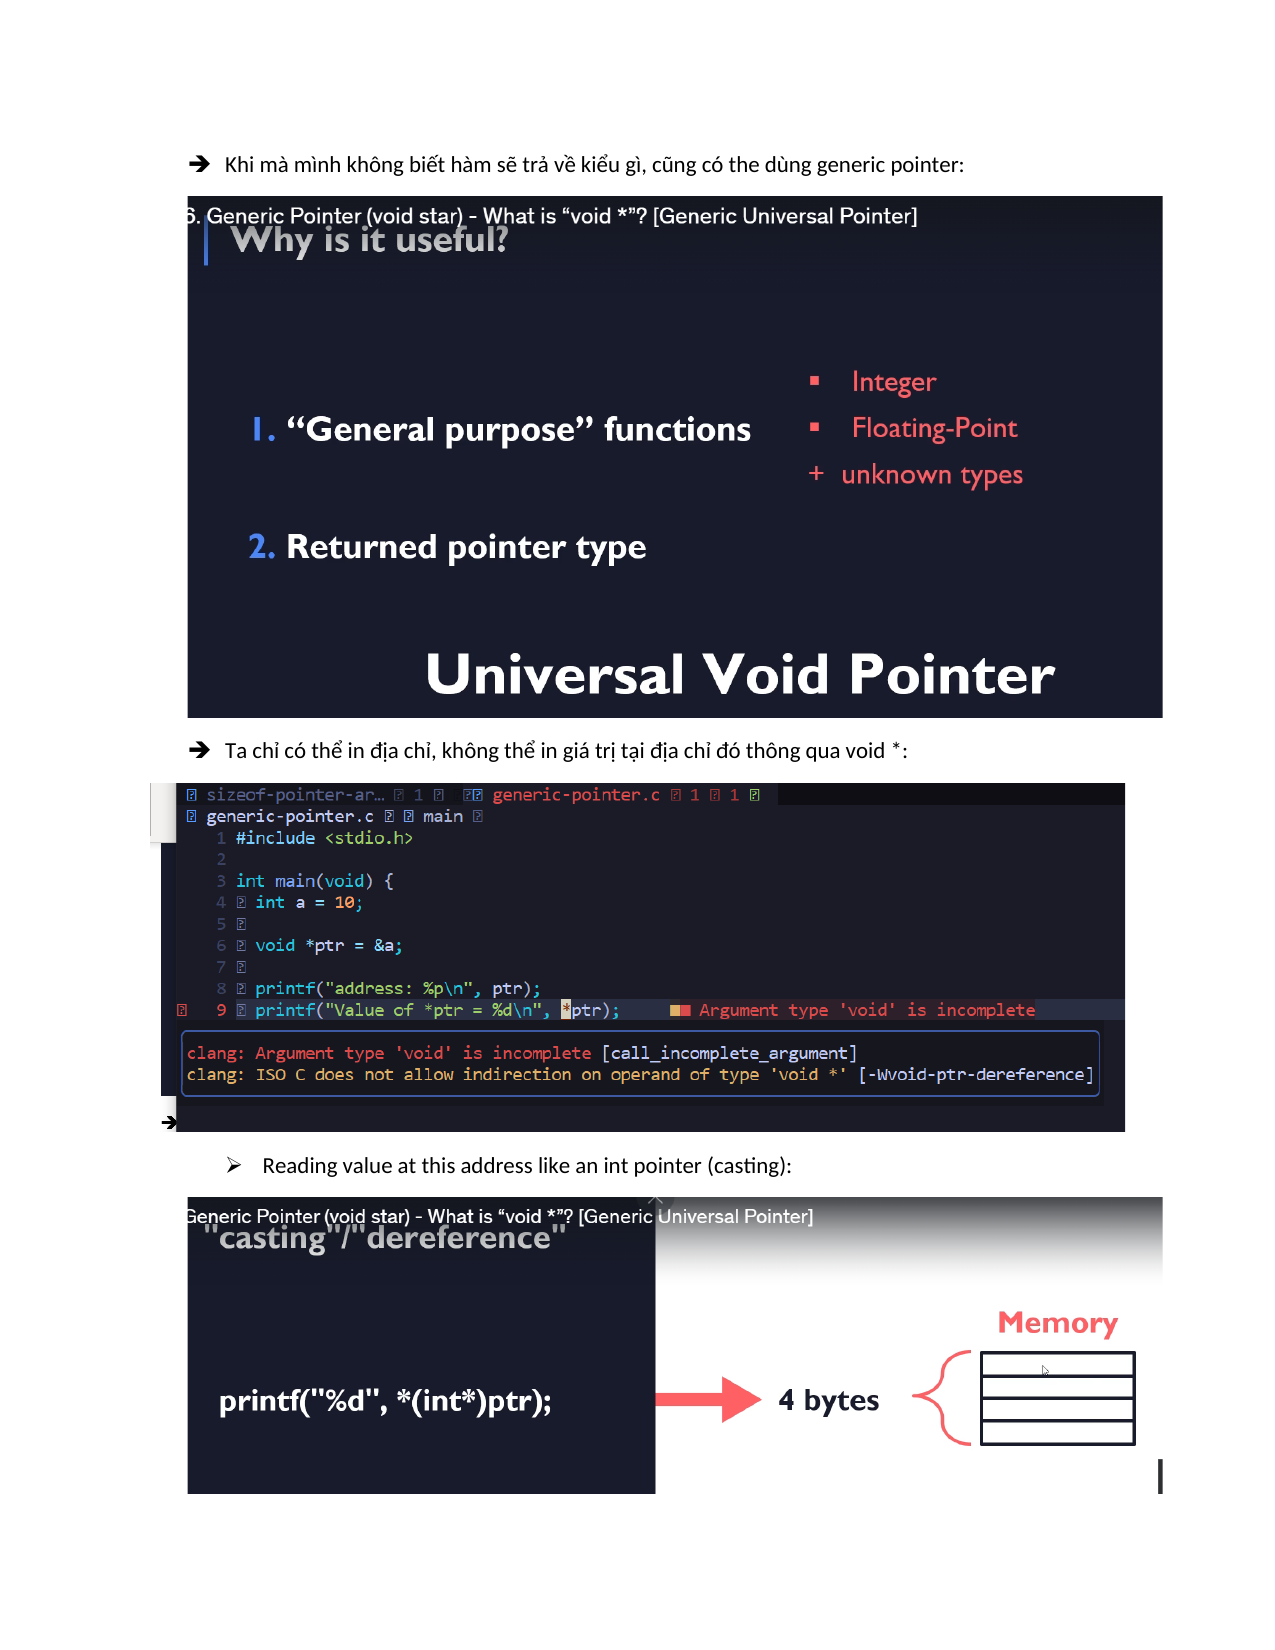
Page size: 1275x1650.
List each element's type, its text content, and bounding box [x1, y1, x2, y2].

list Ta chỉ có thể in địa chỉ, không thể in giá trị tại địa chỉ đó thông qua void *: [187, 736, 1125, 764]
picture [187, 196, 1163, 718]
list Khi mà mình không biết hàm sẽ trả về kiểu gì, cũng có the dùng generic pointer: [187, 150, 1125, 178]
picture [187, 1197, 1163, 1494]
picture [150, 783, 1125, 1132]
list Reading value at this address like an int pointer (casting): [225, 1151, 1125, 1179]
